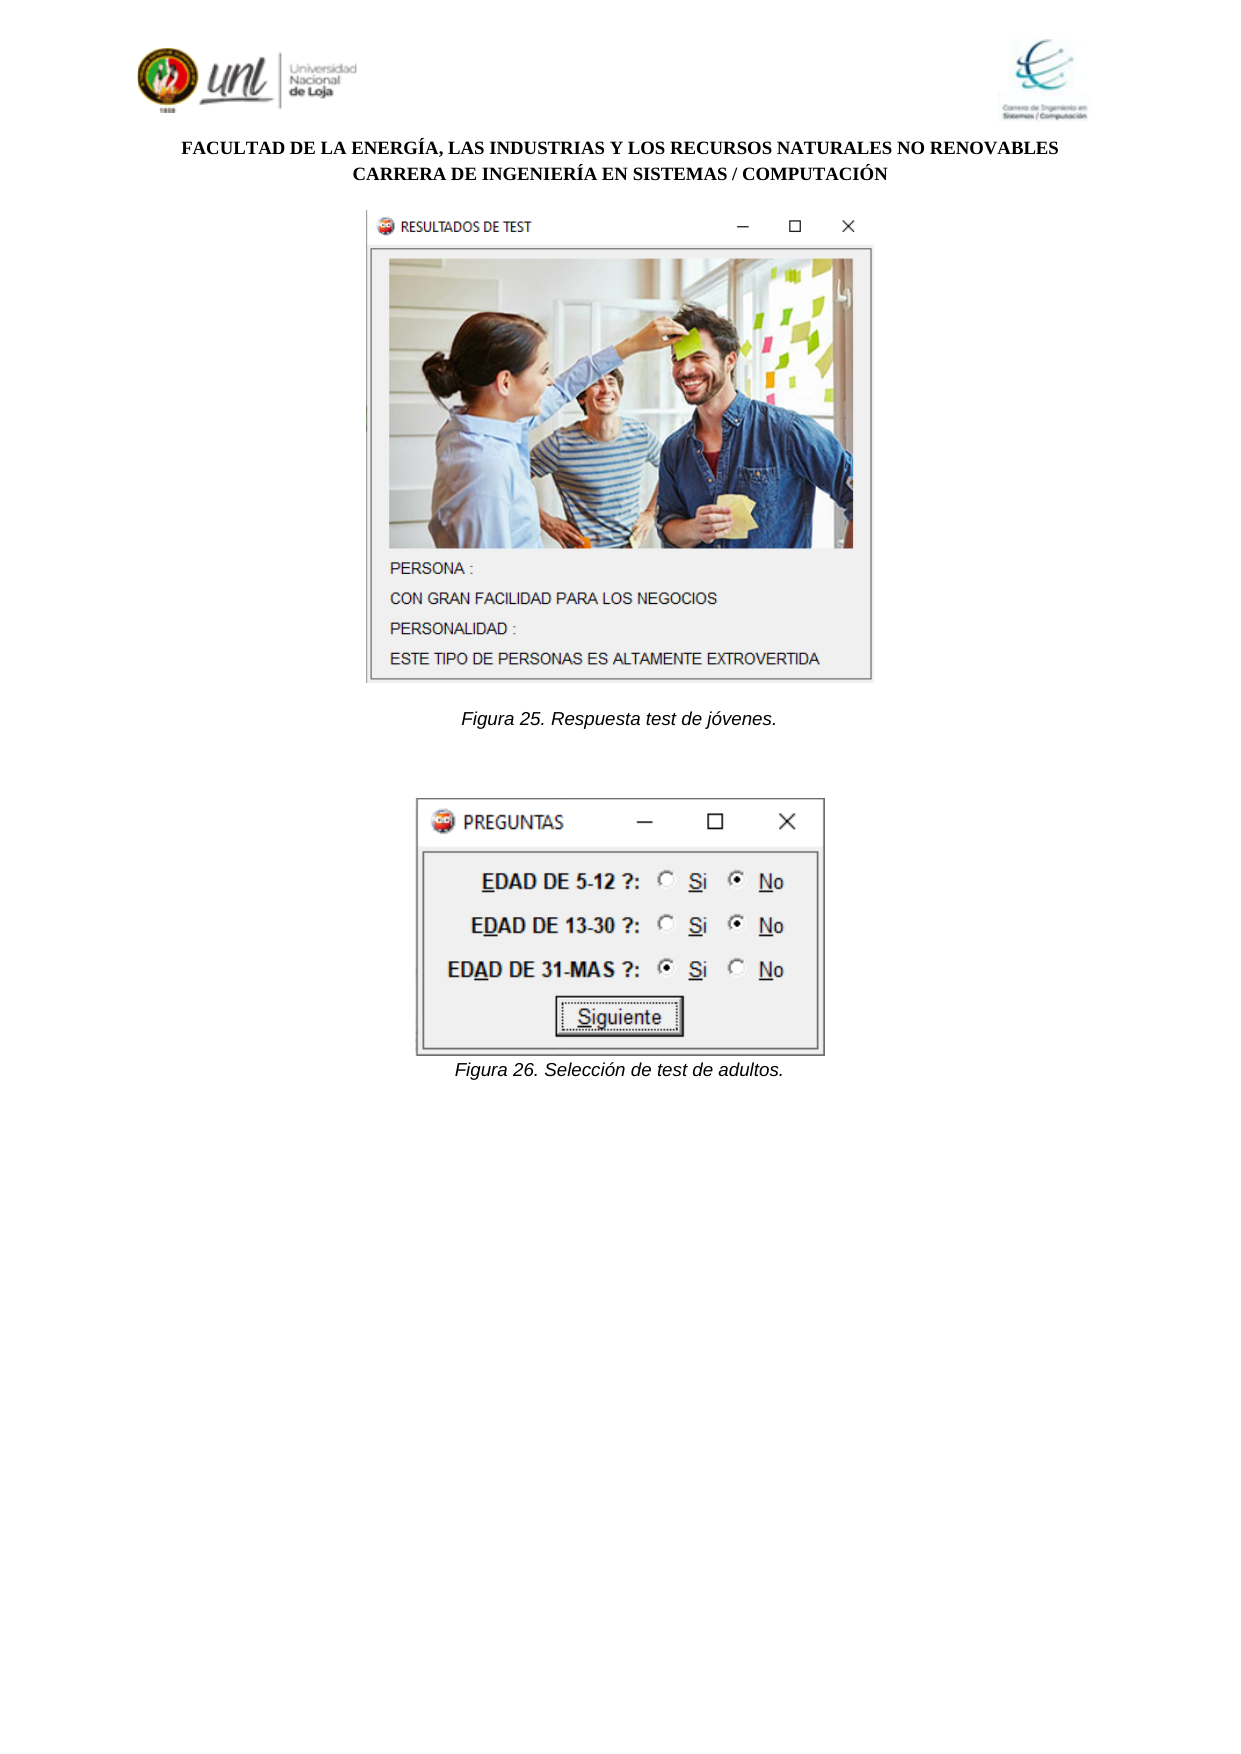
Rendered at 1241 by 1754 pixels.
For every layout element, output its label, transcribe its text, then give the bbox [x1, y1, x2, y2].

text Figura 25. Respuesta test de jóvenes. [150, 708, 1090, 729]
text Figura 26. Selección de test de adultos. [150, 1059, 1090, 1081]
picture [137, 48, 357, 113]
picture [366, 210, 874, 683]
picture [998, 39, 1091, 122]
picture [415, 798, 825, 1056]
